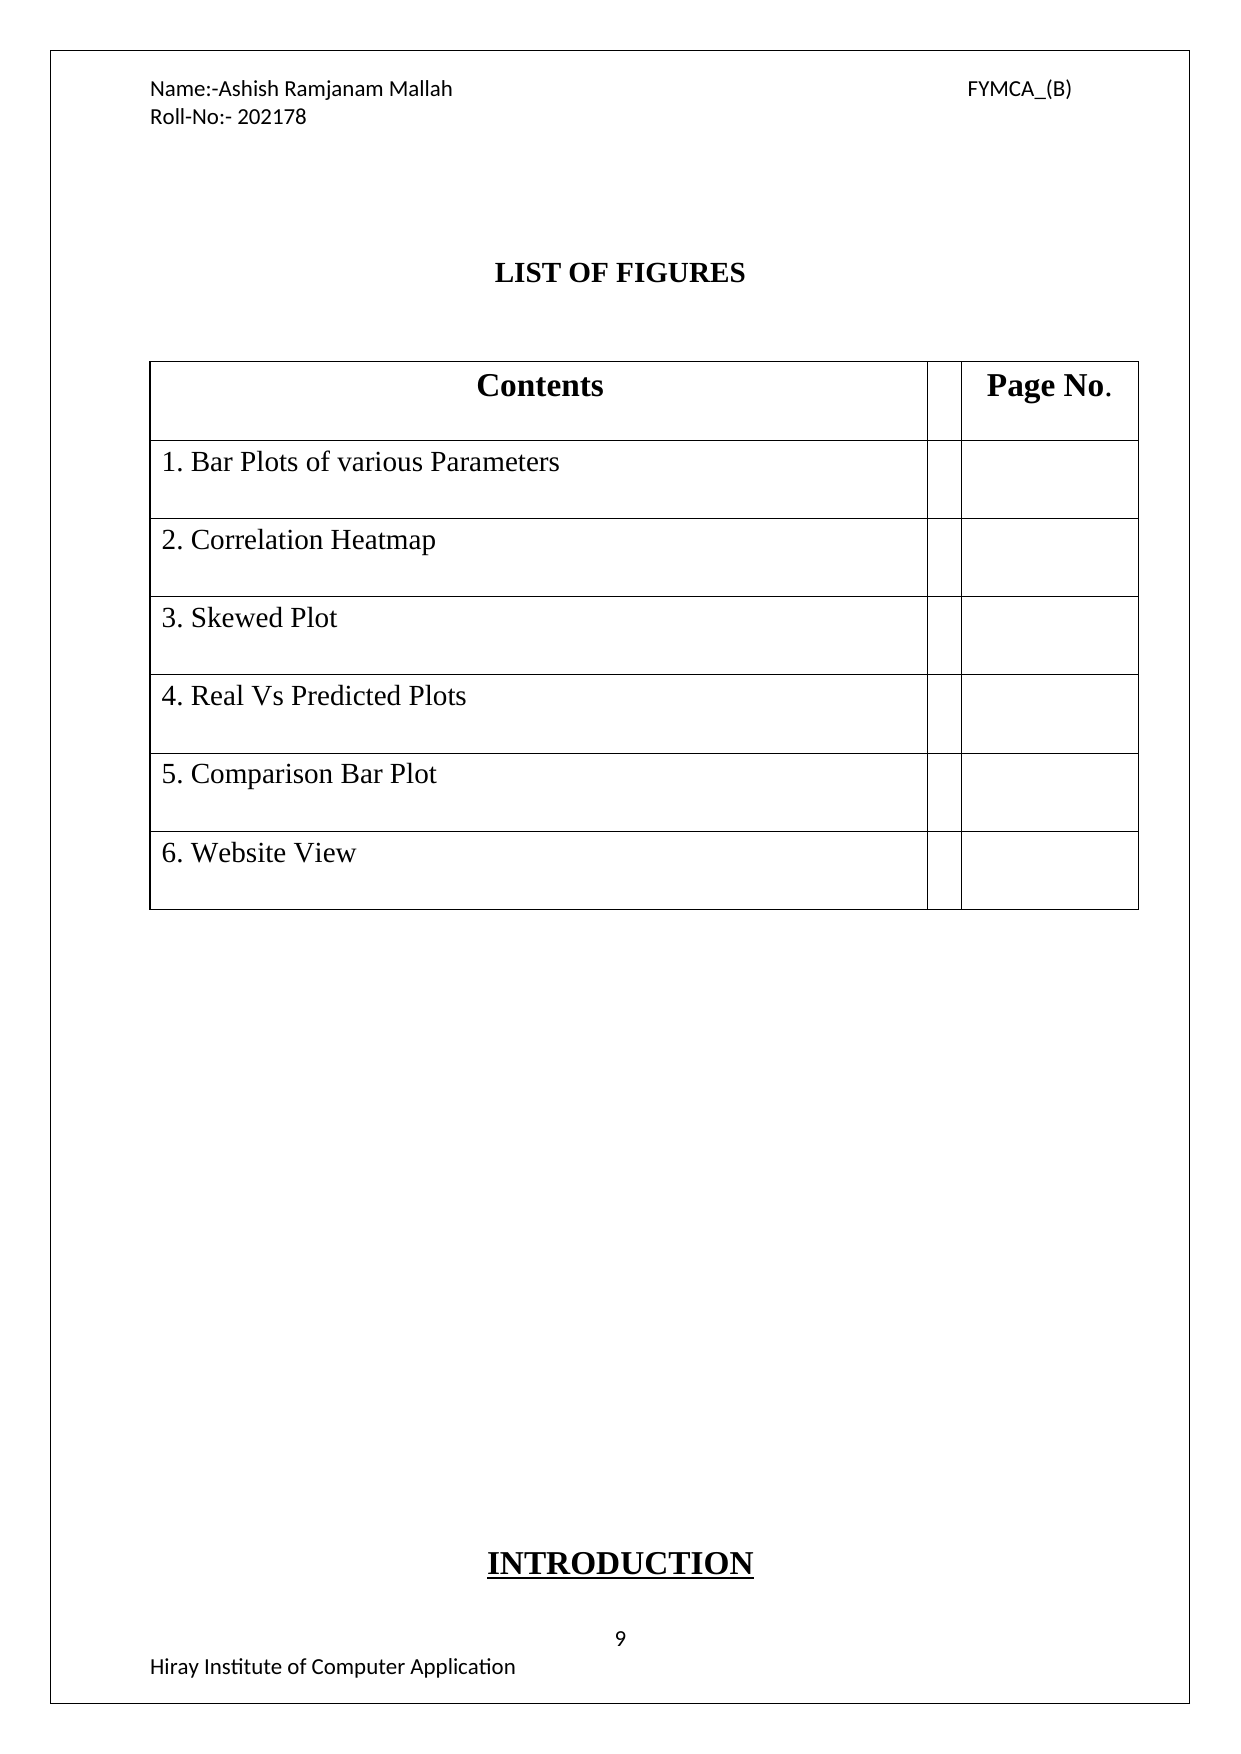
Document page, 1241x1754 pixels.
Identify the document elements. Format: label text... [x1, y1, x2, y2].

table_cell 5. Comparison Bar Plot [151, 754, 927, 831]
table_cell [962, 441, 1138, 518]
table_cell 1. Bar Plots of various Parameters [151, 441, 927, 518]
table_cell 6. Website View [151, 832, 927, 909]
table_header Contents [151, 362, 927, 439]
table_cell [928, 675, 961, 752]
table_cell [928, 754, 961, 831]
text INTRODUCTION [150, 1544, 1090, 1582]
table_cell 2. Correlation Heatmap [151, 519, 927, 596]
table_cell [962, 832, 1138, 909]
table_cell [928, 519, 961, 596]
table_cell [928, 597, 961, 674]
table_cell [962, 597, 1138, 674]
table_cell [928, 832, 961, 909]
table_cell [962, 754, 1138, 831]
table_cell 3. Skewed Plot [151, 597, 927, 674]
table_cell 4. Real Vs Predicted Plots [151, 675, 927, 752]
table_cell [962, 519, 1138, 596]
table_header Page No. [962, 362, 1138, 439]
table_cell [928, 441, 961, 518]
table_header [928, 362, 961, 439]
text LIST OF FIGURES [150, 256, 1090, 289]
table_cell [962, 675, 1138, 752]
